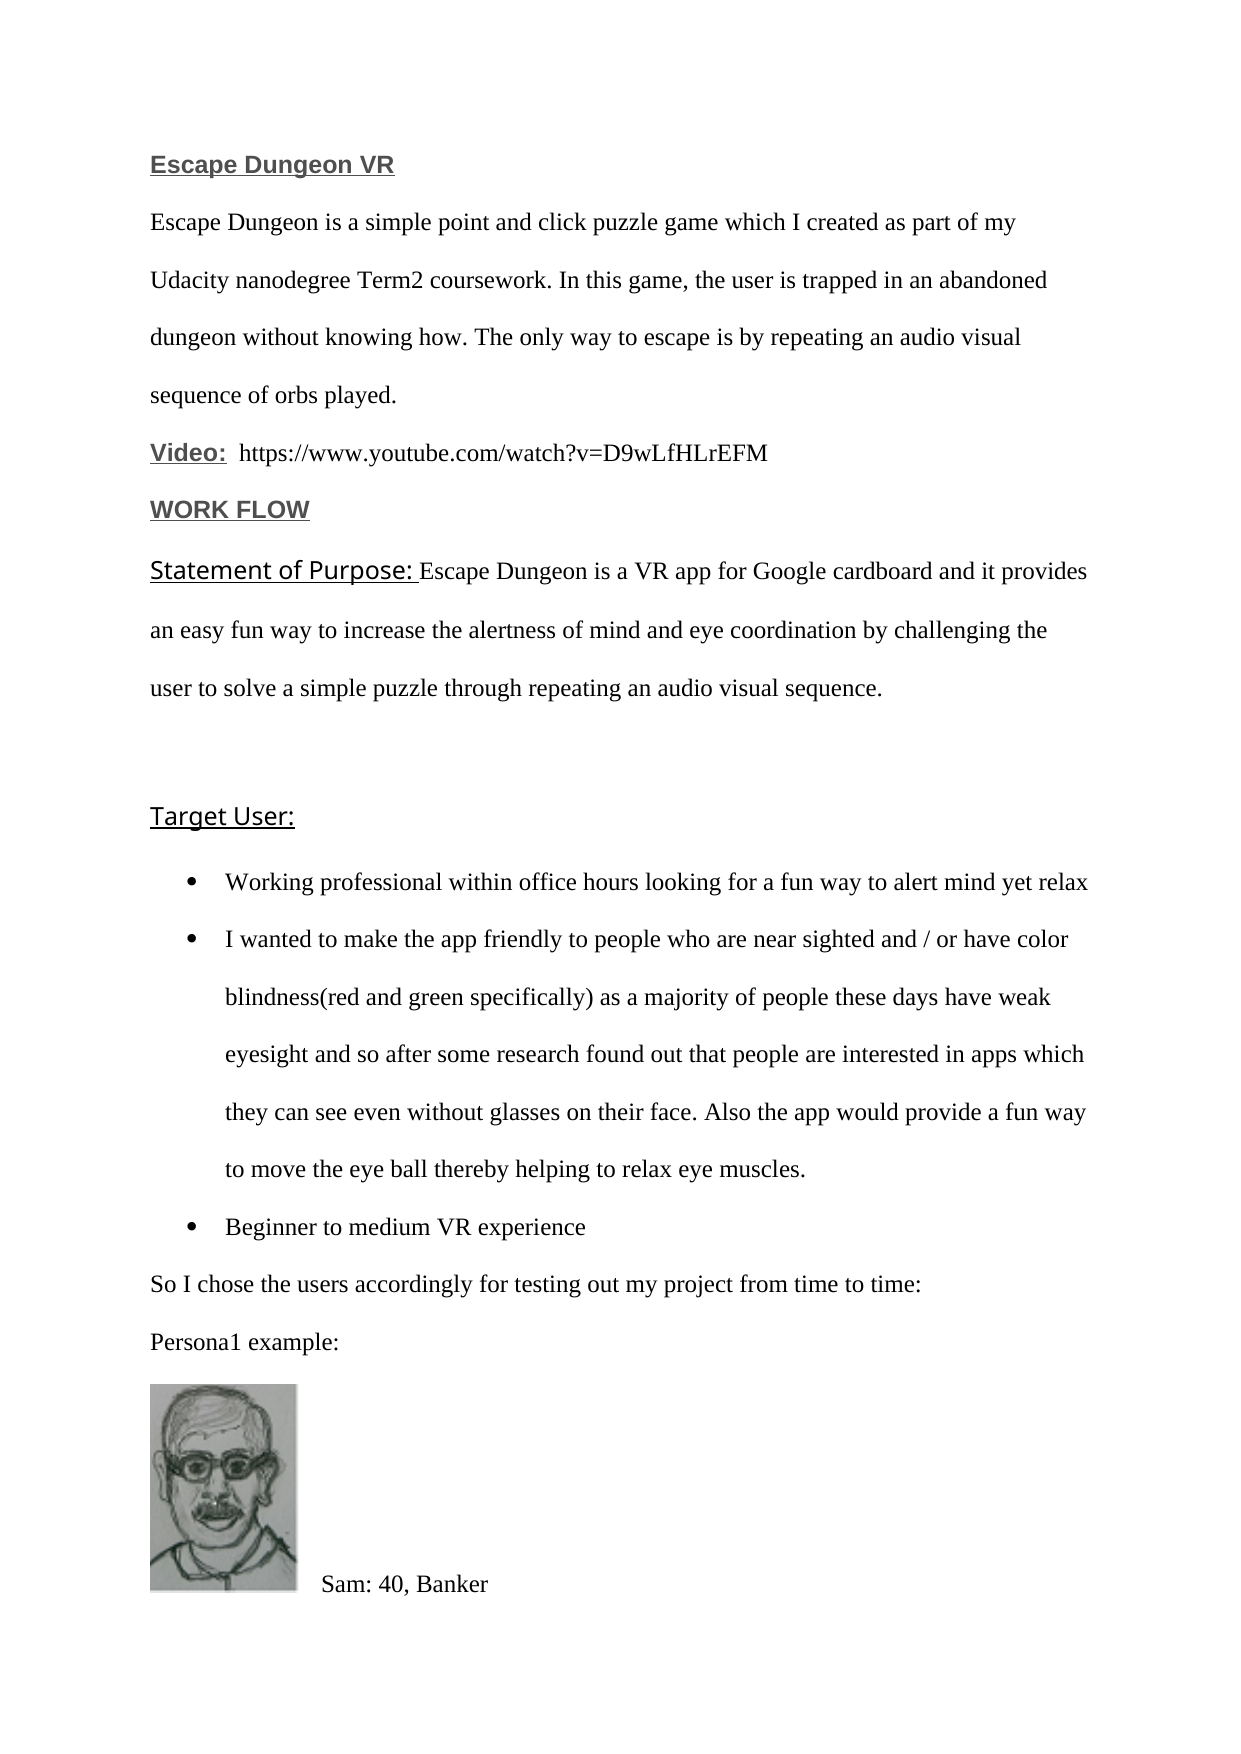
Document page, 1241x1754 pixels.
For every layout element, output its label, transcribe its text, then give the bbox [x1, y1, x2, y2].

text Escape Dungeon VR [150, 150, 1090, 179]
text Escape Dungeon is a simple point and click puzzle game which I created as part of my Udacity nanodegree Term2 coursework. In this game, the user is trapped in an abandoned dungeon without knowing how. The only way to escape is by repeating an audio visual sequence of orbs played. [150, 207, 1090, 409]
text Persona1 example: [150, 1327, 1090, 1356]
list Working professional within office hours looking for a fun way to alert mind yet relax [187, 867, 1090, 896]
text Statement of Purpose: Escape Dungeon is a VR app for Google cardboard and it provides an easy fun way to increase the alertness of mind and eye coordination by challenging the user to solve a simple puzzle through repeating an audio visual sequence. [150, 553, 1090, 702]
text Video: https://www.youtube.com/watch?v=D9wLfHLrEFM [150, 437, 1090, 466]
list I wanted to make the app friendly to people who are near sighted and / or have color blindness(red and green specifically) as a majority of people these days have weak eyesight and so after some research found out that people are interested in apps which they can see even without glasses on their face. Also the app would provide a fun way to move the eye ball thereby helping to relax eye muscles. [187, 924, 1090, 1183]
text WORK FLOW [150, 495, 1090, 524]
text Sam: 40, Banker [150, 1384, 1090, 1598]
text Target User: [150, 799, 1090, 833]
picture [150, 1384, 309, 1593]
text So I chose the users accordingly for testing out my project from time to time: [150, 1269, 1090, 1298]
list Beginner to medium VR experience [187, 1212, 1090, 1241]
